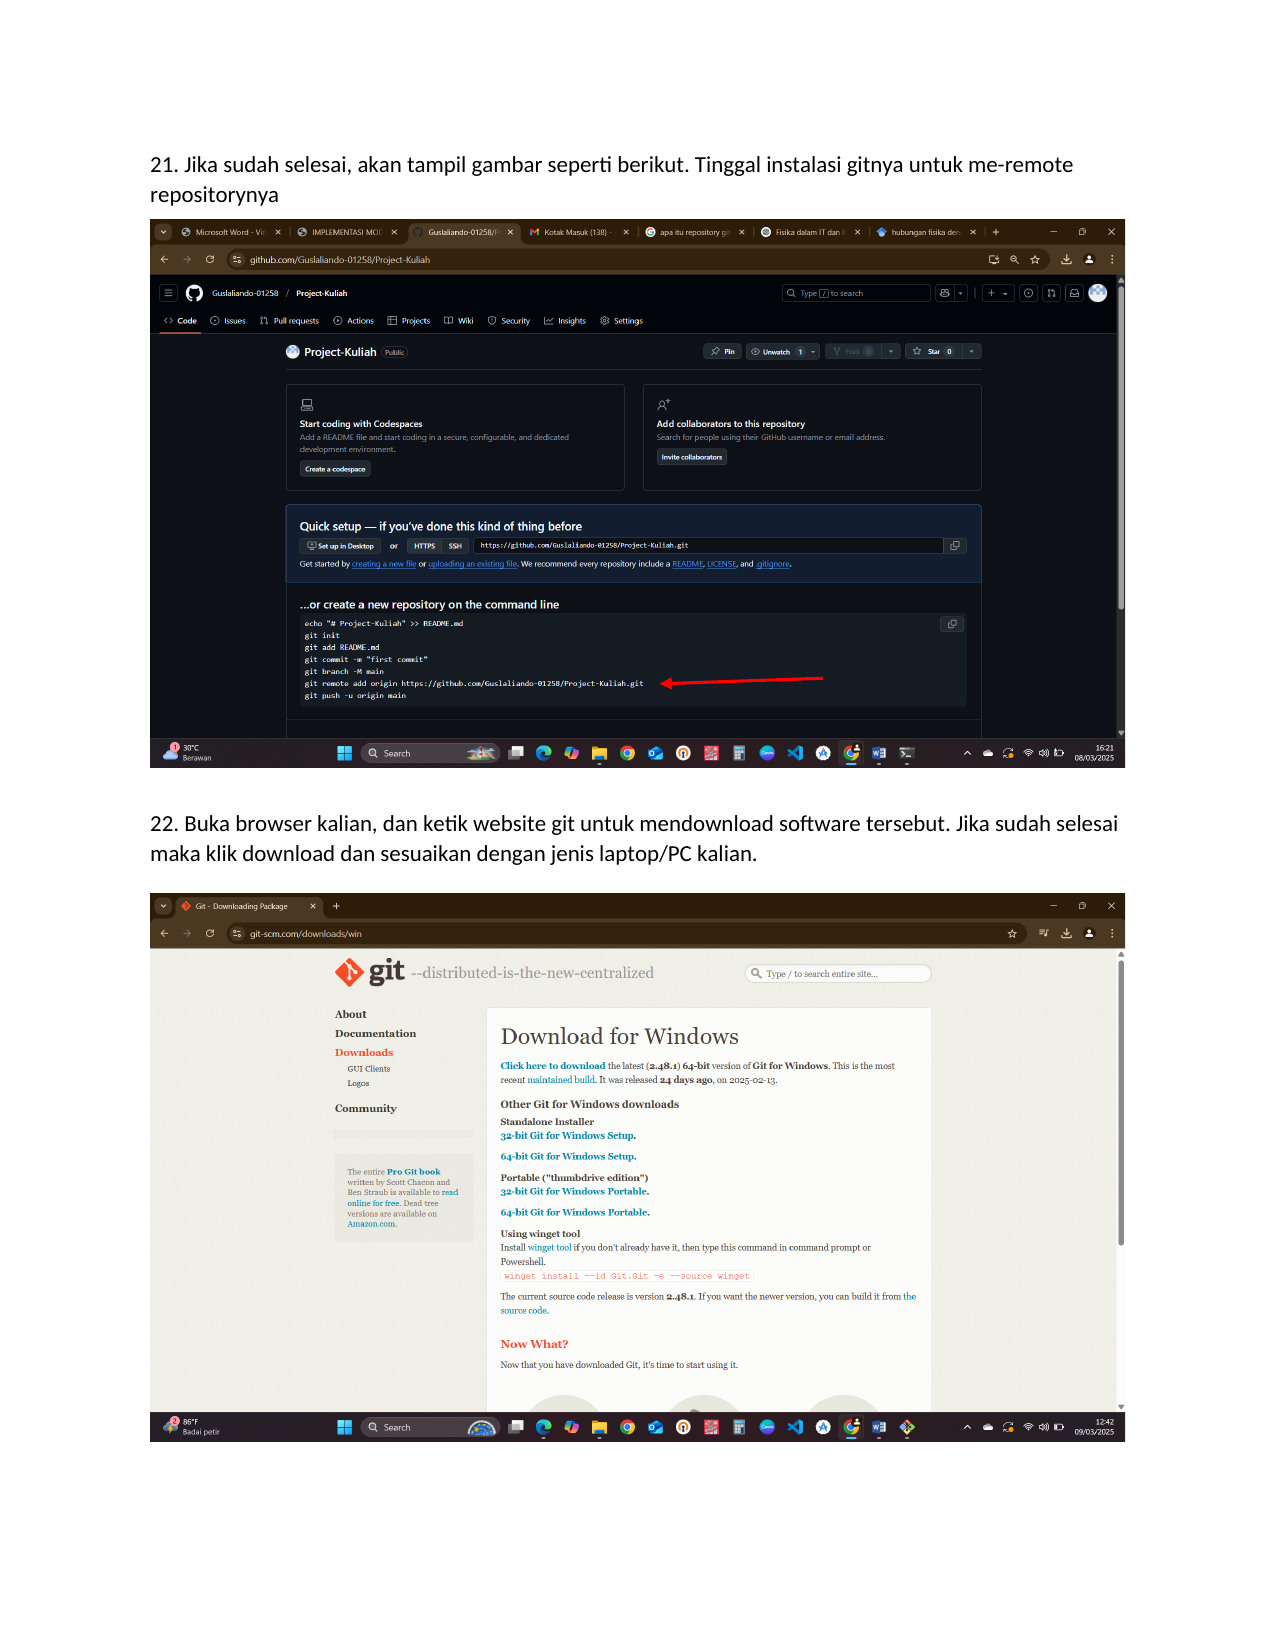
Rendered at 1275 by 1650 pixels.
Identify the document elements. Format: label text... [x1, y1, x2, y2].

text 22. Buka browser kalian, dan ketik website git untuk mendownload software tersebut. Jika sudah selesai maka klik download dan sesuaikan dengan jenis laptop/PC kalian. [150, 809, 1125, 867]
picture [150, 893, 1125, 1442]
picture [150, 219, 1125, 768]
text 21. Jika sudah selesai, akan tampil gambar seperti berikut. Tinggal instalasi gitnya untuk me-remote repositorynya [150, 150, 1125, 208]
